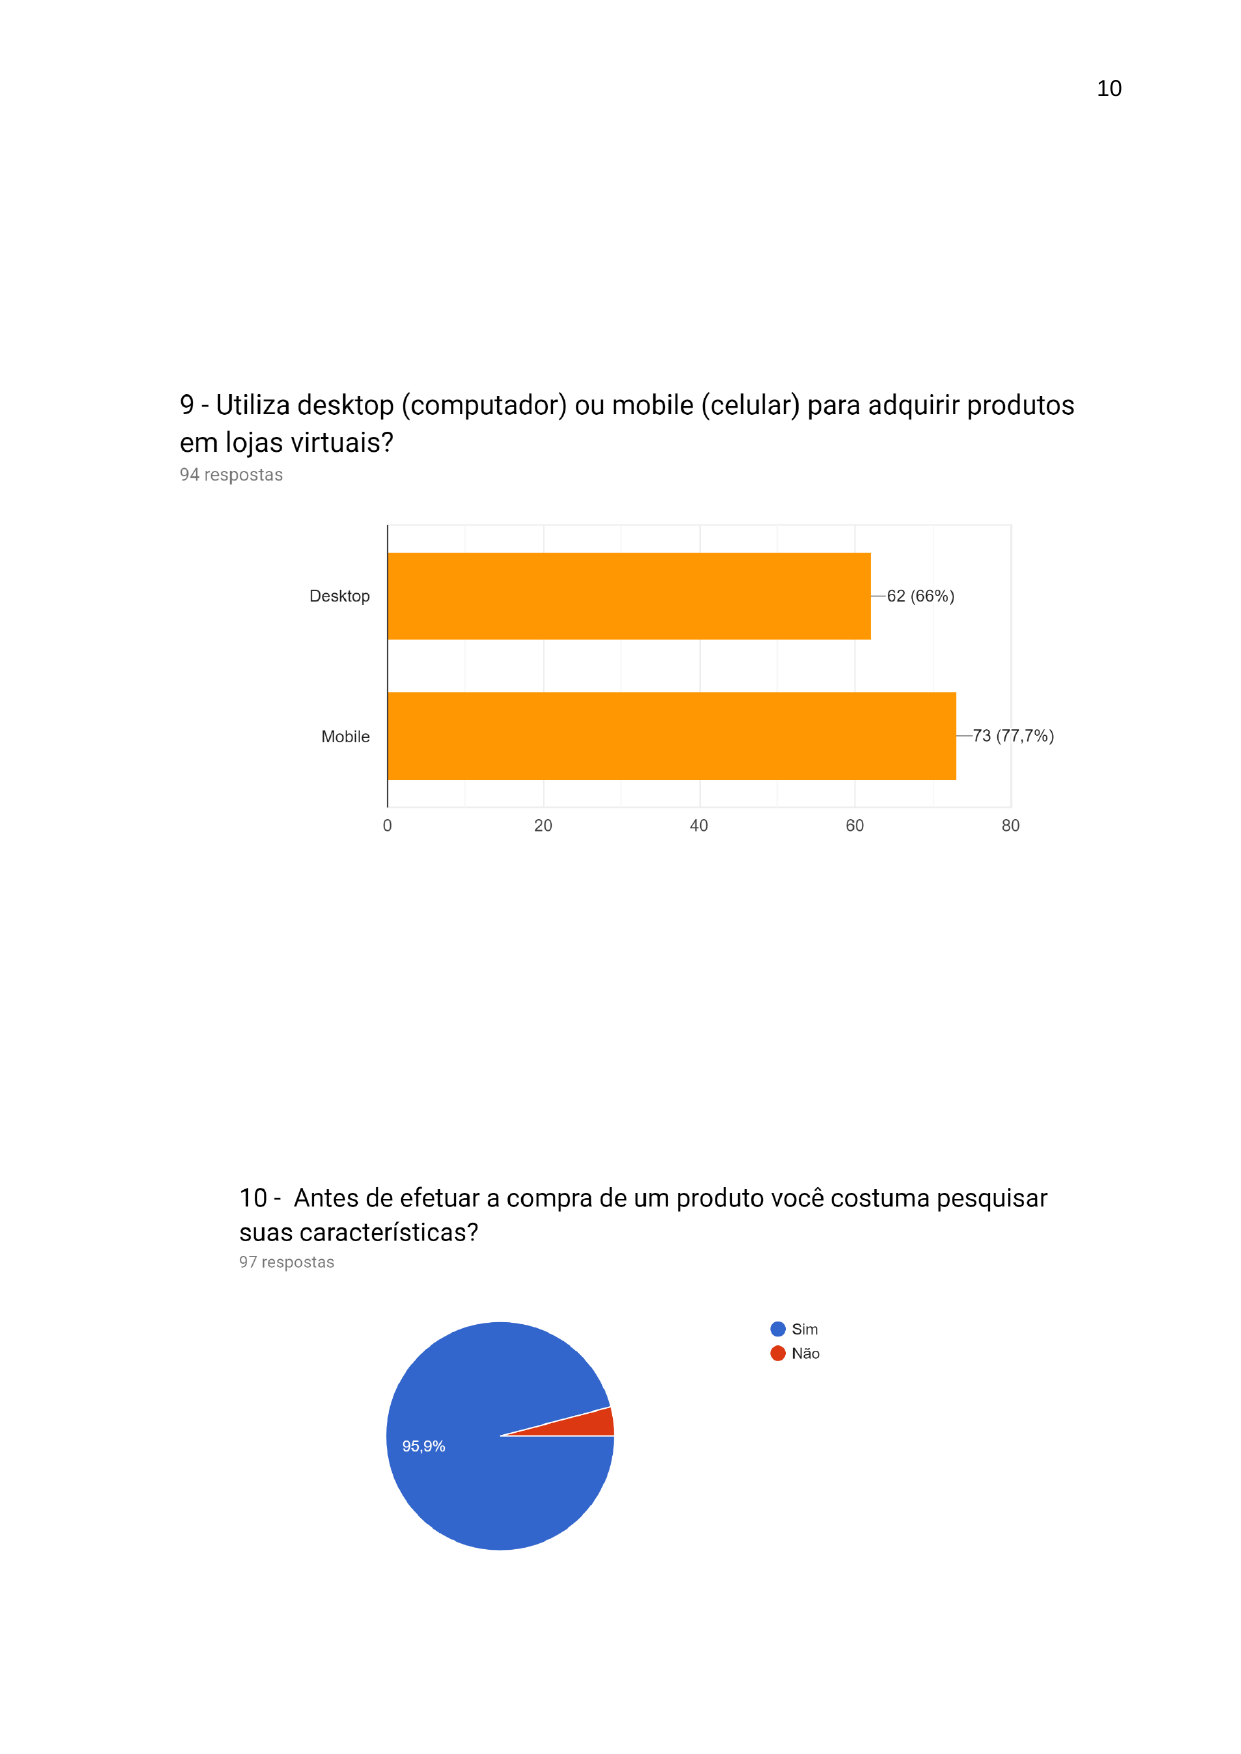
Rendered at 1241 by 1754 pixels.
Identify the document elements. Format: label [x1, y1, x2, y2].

picture [146, 353, 1108, 890]
picture [208, 1150, 1095, 1594]
